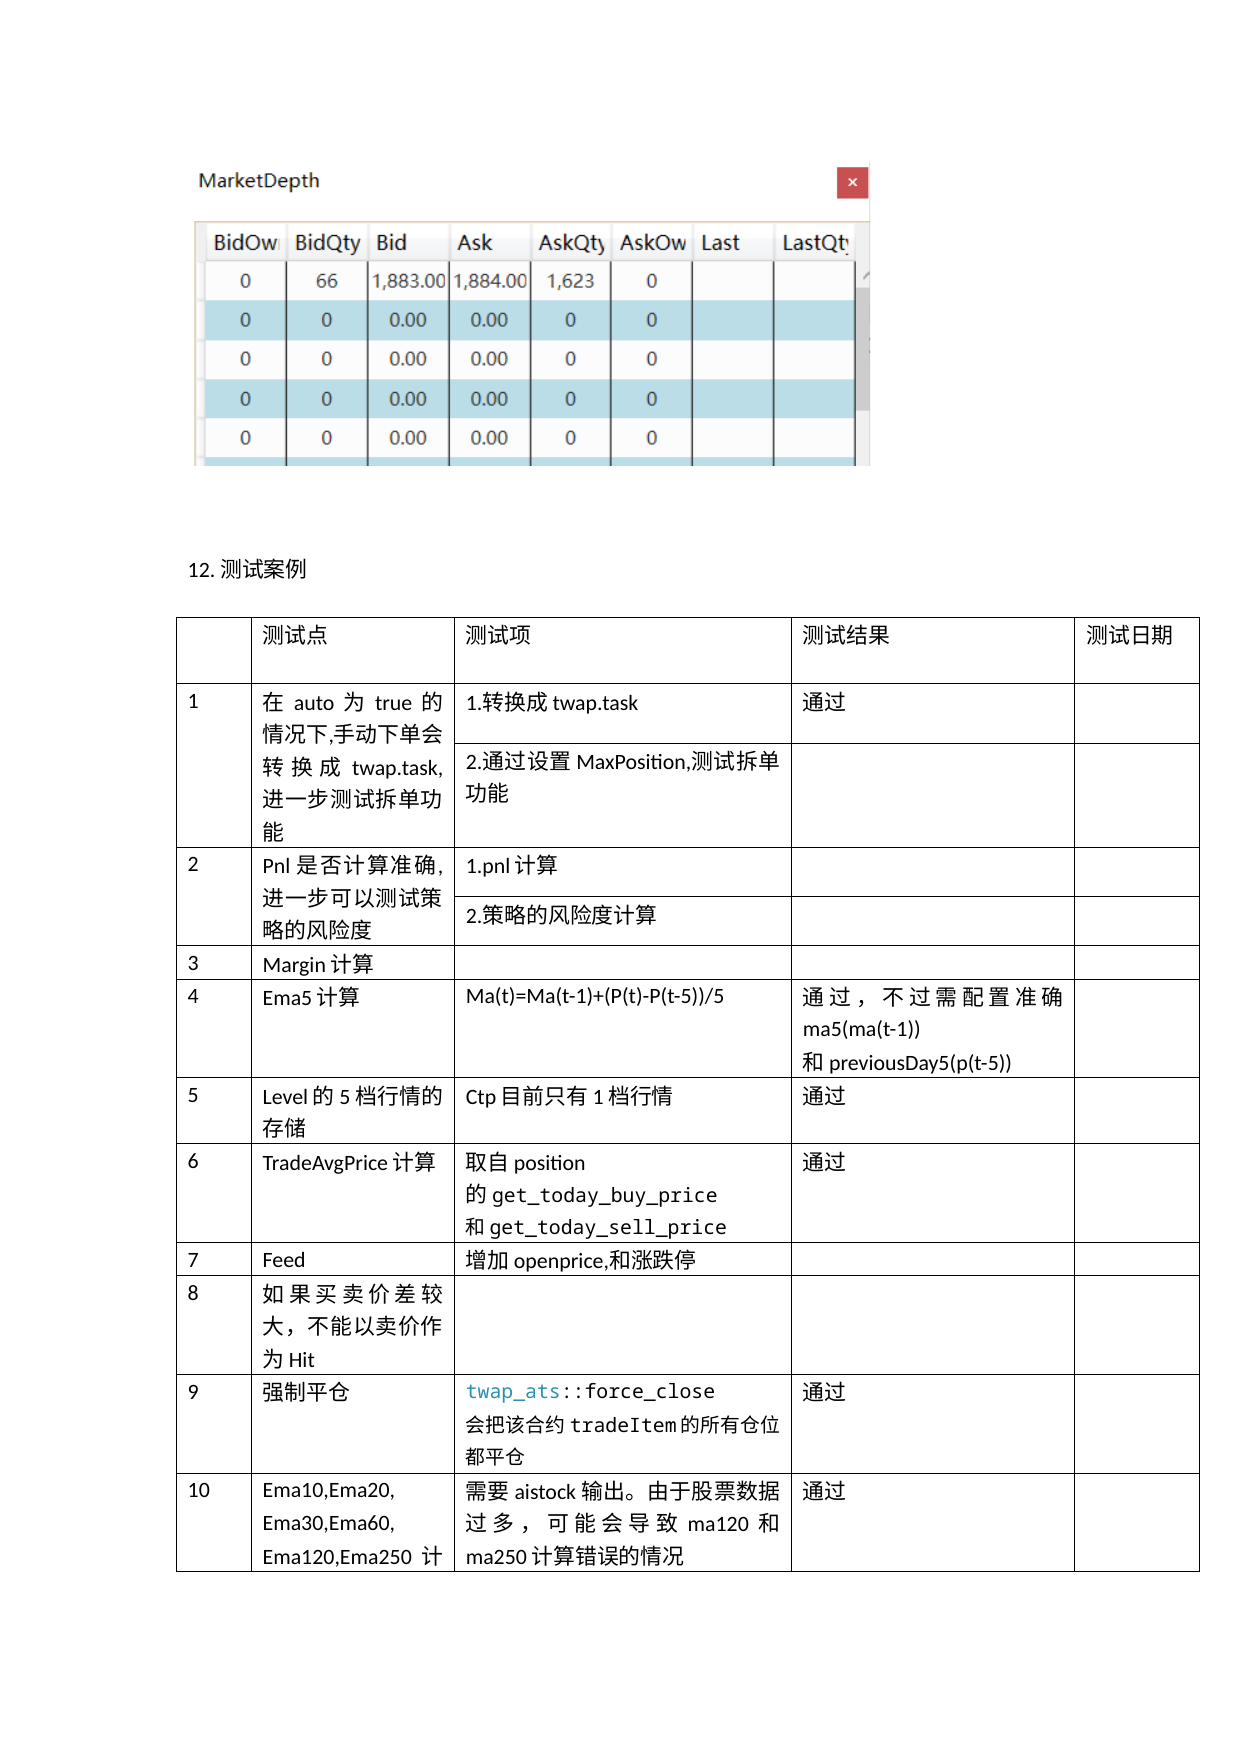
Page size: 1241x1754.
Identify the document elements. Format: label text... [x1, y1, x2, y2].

table_cell 6 [177, 1144, 251, 1242]
table_cell Level的5档行情的存储 [252, 1078, 454, 1143]
table_cell 5 [177, 1078, 251, 1143]
table_header 测试结果 [792, 618, 1074, 683]
table_cell [1075, 946, 1199, 979]
table_cell [1075, 1375, 1199, 1472]
table_cell Ma(t)=Ma(t-1)+(P(t)-P(t-5))/5 [455, 980, 791, 1077]
table_cell 在auto为true的情况下,手动下单会转换成twap.task,进一步测试拆单功能 [252, 684, 454, 847]
table_cell 通过 [792, 1144, 1074, 1242]
table_cell [1075, 684, 1199, 742]
table_cell 增加openprice,和涨跌停 [455, 1243, 791, 1275]
table_cell [1075, 1243, 1199, 1275]
table_cell [455, 946, 791, 979]
table_header 测试点 [252, 618, 454, 683]
table_header 测试项 [455, 618, 791, 683]
table_cell 2.策略的风险度计算 [455, 897, 791, 945]
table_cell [455, 1474, 791, 1571]
table_cell [1075, 1144, 1199, 1242]
picture [187, 162, 871, 466]
table_cell 3 [177, 946, 251, 979]
table_cell 如果买卖价差较大，不能以卖价作为Hit [252, 1276, 454, 1374]
table_cell [1075, 1474, 1199, 1571]
table_cell Margin计算 [252, 946, 454, 979]
table_header 测试日期 [1075, 618, 1199, 683]
table_cell [792, 1276, 1074, 1374]
table_cell 7 [177, 1243, 251, 1275]
table_cell 通过 [792, 1474, 1074, 1571]
table_cell 4 [177, 980, 251, 1077]
list 测试案例 [187, 552, 1053, 584]
table_cell 强制平仓 [252, 1375, 454, 1472]
table_cell [1075, 1276, 1199, 1374]
table_cell [1075, 980, 1199, 1077]
table_cell 通过 [792, 684, 1074, 742]
table_cell 通过 [792, 1375, 1074, 1472]
table_cell TradeAvgPrice计算 [252, 1144, 454, 1242]
table_cell [792, 897, 1074, 945]
table_cell Ctp目前只有1档行情 [455, 1078, 791, 1143]
table_cell 8 [177, 1276, 251, 1374]
table_cell [1075, 848, 1199, 896]
table_cell Feed [252, 1243, 454, 1275]
table_cell 通过 [792, 1078, 1074, 1143]
table_cell Ema5计算 [252, 980, 454, 1077]
table_cell [1075, 897, 1199, 945]
table_cell [792, 1243, 1074, 1275]
table_cell [792, 848, 1074, 896]
table_cell 1.pnl计算 [455, 848, 791, 896]
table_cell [252, 1474, 454, 1571]
table_header [177, 618, 251, 683]
table_cell 2 [177, 848, 251, 945]
table_cell 9 [177, 1375, 251, 1472]
table_cell 2.通过设置MaxPosition,测试拆单功能 [455, 744, 791, 847]
table_cell 通过，不过需配置准确ma5(ma(t-1)) 和previousDay5(p(t-5)) [792, 980, 1074, 1077]
table_cell 10 [177, 1474, 251, 1571]
table_cell 1.转换成twap.task [455, 684, 791, 742]
table_cell Pnl是否计算准确,进一步可以测试策略的风险度 [252, 848, 454, 945]
table_cell [792, 946, 1074, 979]
table_cell 取自position 的get_today_buy_price 和get_today_sell_price [455, 1144, 791, 1242]
table_cell [455, 1276, 791, 1374]
table_cell [1075, 744, 1199, 847]
table_cell 1 [177, 684, 251, 847]
table_cell [792, 744, 1074, 847]
table_cell twap_ats::force_close 会把该合约tradeItem的所有仓位都平仓 [455, 1375, 791, 1472]
table_cell [1075, 1078, 1199, 1143]
